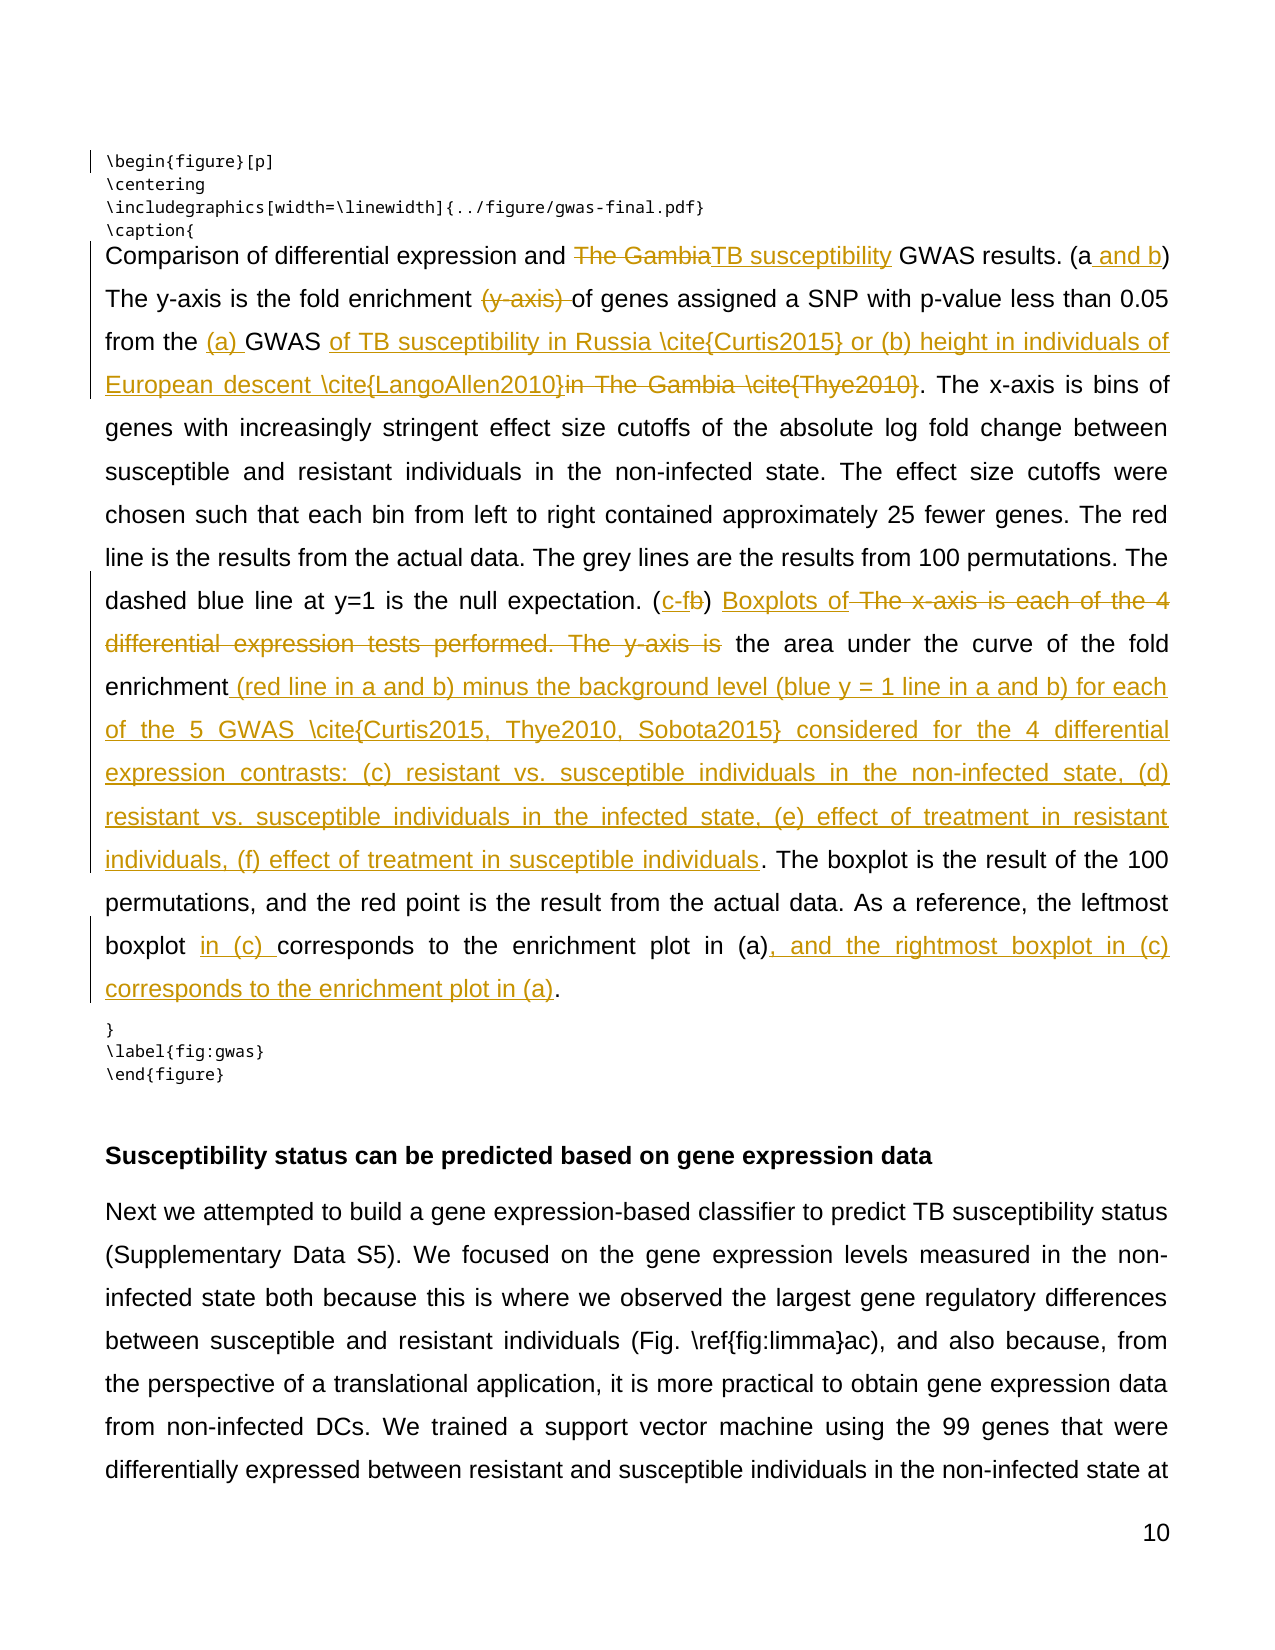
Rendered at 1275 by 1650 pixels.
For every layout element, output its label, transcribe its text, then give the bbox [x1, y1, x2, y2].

text \centering [105, 173, 1170, 195]
text Comparison of differential expression and GWAS results. (a) The y-axis is the fold enrichment of genes assigned a SNP with p-value less than 0.05 from the GWAS . The x-axis is bins of genes with increasingly stringent effect size cutoffs of the absolute log fold change between susceptible and resistant individuals in the non-infected state. The effect size cutoffs were chosen such that each bin from left to right contained approximately 25 fewer genes. The red line is the results from the actual data. The grey lines are the results from 100 permutations. The dashed blue line at y=1 is the null expectation. () the area under the curve of the fold enrichment. The boxplot is the result of the 100 permutations, and the red point is the result from the actual data. As a reference, the leftmost boxplot corresponds to the enrichment plot in (a). [105, 241, 1170, 740]
text \includegraphics[width=\linewidth]{../figure/gwas-final.pdf} [105, 195, 1170, 218]
text \caption{ [105, 218, 1170, 241]
text \label{fig:gwas} [105, 1040, 1170, 1062]
subtitle Susceptibility status can be predicted based on gene expression data [105, 1141, 1170, 1169]
text \begin{figure}[p] [105, 150, 1170, 173]
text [105, 1196, 1170, 1484]
text \end{figure} [105, 1062, 1170, 1085]
text Comparison of differential expression and GWAS results. (a) The y-axis is the fold enrichment of genes assigned a SNP with p-value less than 0.05 from the GWAS . The x-axis is bins of genes with increasingly stringent effect size cutoffs of the absolute log fold change between susceptible and resistant individuals in the non-infected state. The effect size cutoffs were chosen such that each bin from left to right contained approximately 25 fewer genes. The red line is the results from the actual data. The grey lines are the results from 100 permutations. The dashed blue line at y=1 is the null expectation. () the area under the curve of the fold enrichment. The boxplot is the result of the 100 permutations, and the red point is the result from the actual data. As a reference, the leftmost boxplot corresponds to the enrichment plot in (a). [105, 785, 1170, 1003]
text } [105, 1017, 1170, 1040]
